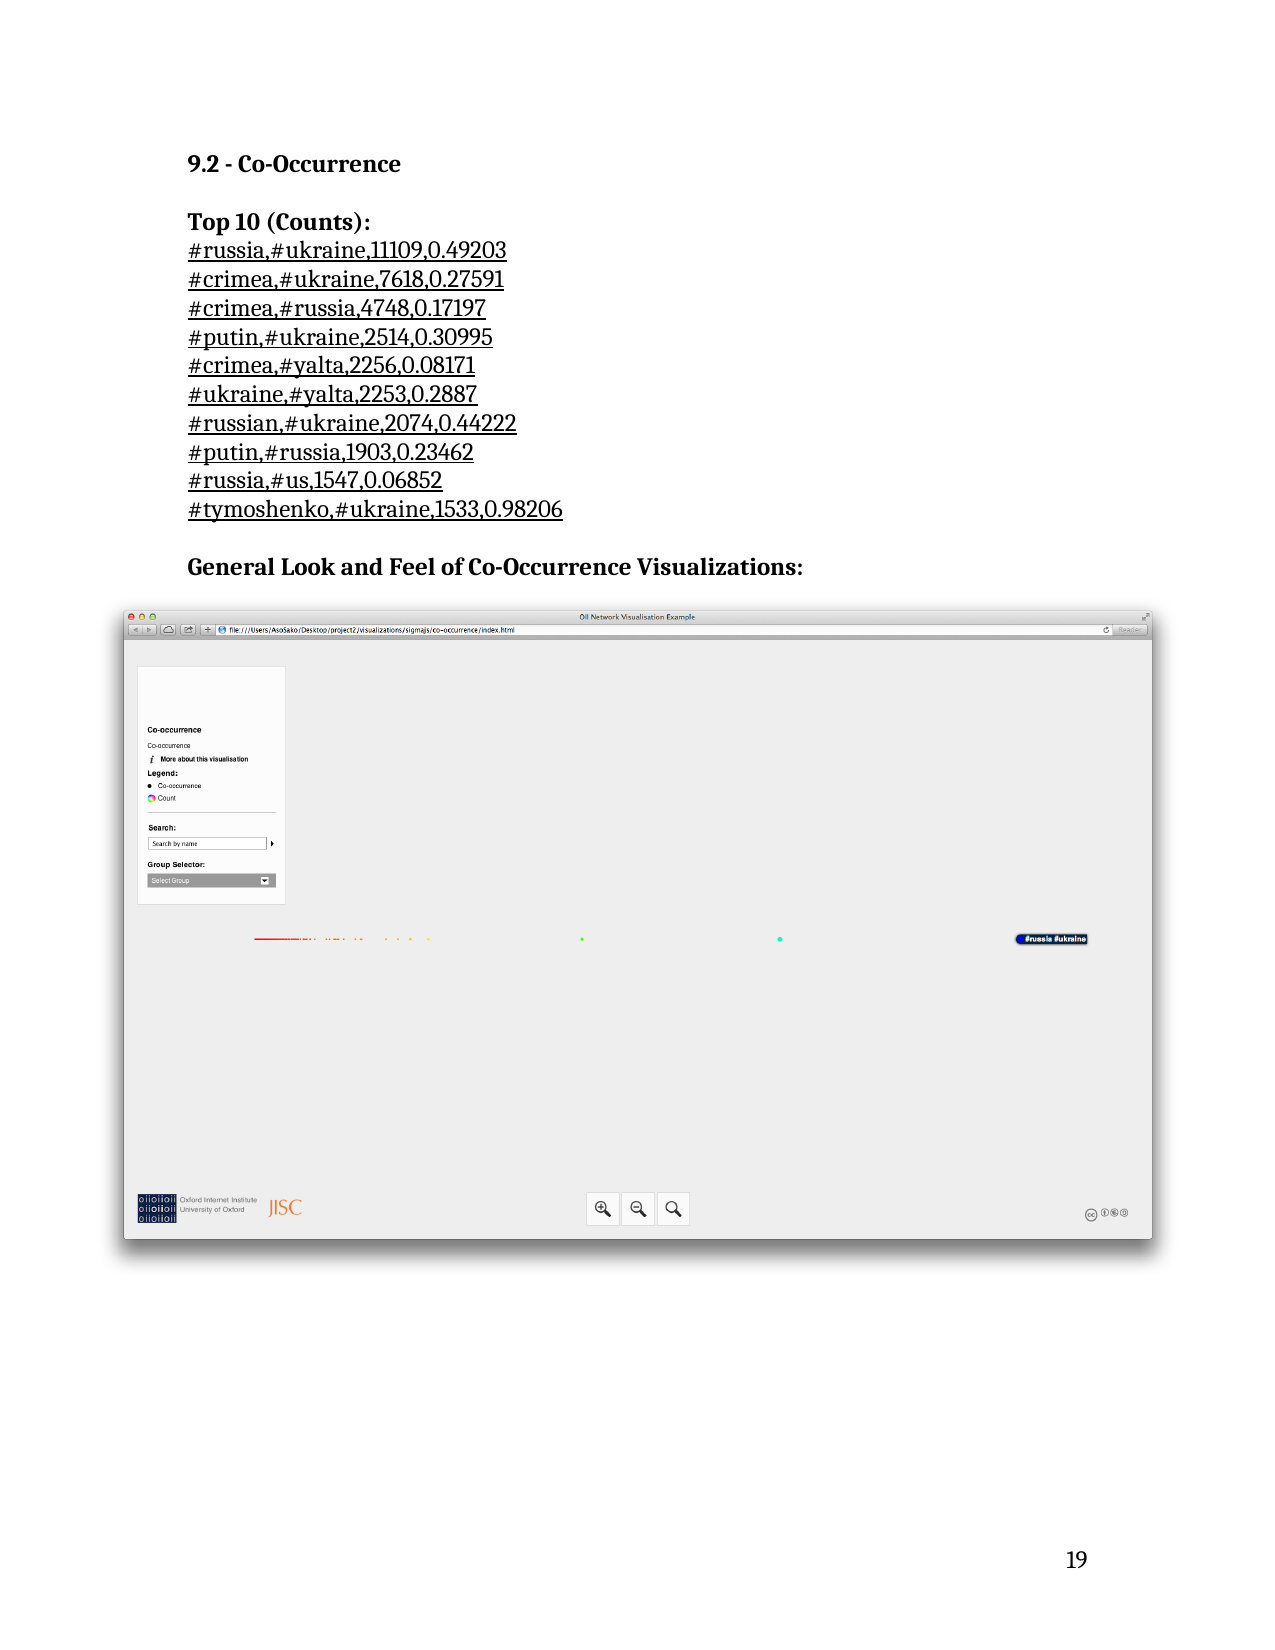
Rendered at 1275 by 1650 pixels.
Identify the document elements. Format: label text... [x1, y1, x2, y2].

text #putin,#ukraine,2514,0.30995 [187, 322, 1087, 351]
text General Look and Feel of Co-Occurrence Visualizations: [187, 552, 1087, 581]
text #putin,#russia,1903,0.23462 [187, 437, 1087, 466]
text Top 10 (Counts): [187, 207, 1087, 236]
text #russia,#ukraine,11109,0.49203 [187, 236, 1087, 265]
text #crimea,#russia,4748,0.17197 [187, 294, 1087, 322]
text #tymoshenko,#ukraine,1533,0.98206 [187, 495, 1087, 524]
text #russia,#us,1547,0.06852 [187, 466, 1087, 495]
text #ukraine,#yalta,2253,0.2887 [187, 380, 1087, 409]
text #crimea,#ukraine,7618,0.27591 [187, 265, 1087, 294]
text #crimea,#yalta,2256,0.08171 [187, 351, 1087, 380]
picture [93, 592, 1182, 1281]
text 9.2 - Co-Occurrence [187, 150, 1087, 179]
text #russian,#ukraine,2074,0.44222 [187, 409, 1087, 437]
